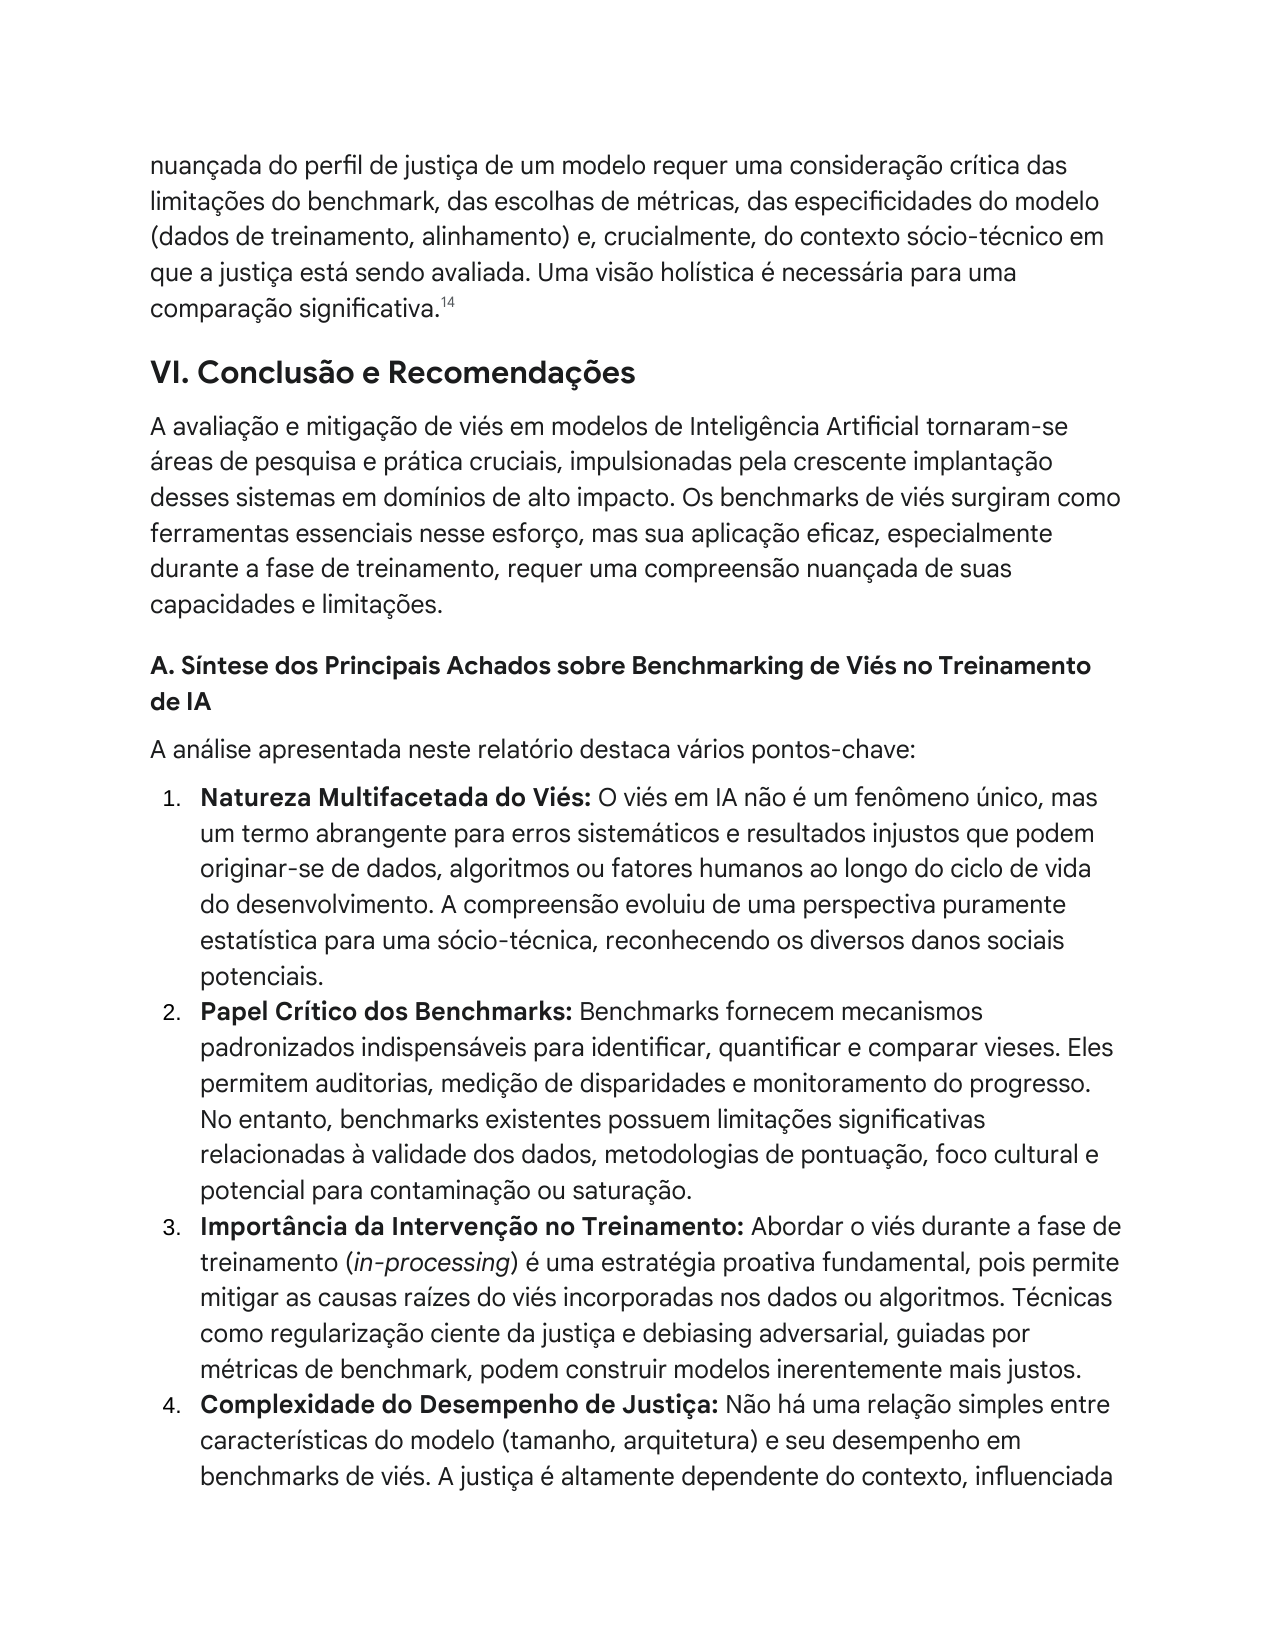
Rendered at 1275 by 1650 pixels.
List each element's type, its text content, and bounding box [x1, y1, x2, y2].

subtitle VI. Conclusão e Recomendações [150, 354, 1125, 393]
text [150, 150, 1125, 324]
list Importância da Intervenção no Treinamento: Abordar o viés durante a fase de treinamento (in-processing) é uma estratégia proativa fundamental, pois permite mitigar as causas raízes do viés incorporadas nos dados ou algoritmos. Técnicas como regularização ciente da justiça e debiasing adversarial, guiadas por métricas de benchmark, podem construir modelos inerentemente mais justos. [162, 1211, 1125, 1385]
text A análise apresentada neste relatório destaca vários pontos-chave: [150, 734, 1125, 765]
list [162, 1390, 1125, 1492]
list Papel Crítico dos Benchmarks: Benchmarks fornecem mecanismos padronizados indispensáveis para identificar, quantificar e comparar vieses. Eles permitem auditorias, medição de disparidades e monitoramento do progresso. No entanto, benchmarks existentes possuem limitações significativas relacionadas à validade dos dados, metodologias de pontuação, foco cultural e potencial para contaminação ou saturação. [162, 997, 1125, 1207]
text A avaliação e mitigação de viés em modelos de Inteligência Artificial tornaram-se áreas de pesquisa e prática cruciais, impulsionadas pela crescente implantação desses sistemas em domínios de alto impacto. Os benchmarks de viés surgiram como ferramentas essenciais nesse esforço, mas sua aplicação eficaz, especialmente durante a fase de treinamento, requer uma compreensão nuançada de suas capacidades e limitações. [150, 411, 1125, 621]
list Natureza Multifacetada do Viés: O viés em IA não é um fenômeno único, mas um termo abrangente para erros sistemáticos e resultados injustos que podem originar-se de dados, algoritmos ou fatores humanos ao longo do ciclo de vida do desenvolvimento. A compreensão evoluiu de uma perspectiva puramente estatística para uma sócio-técnica, reconhecendo os diversos danos sociais potenciais. [162, 782, 1125, 992]
subtitle A. Síntese dos Principais Achados sobre Benchmarking de Viés no Treinamento de IA [150, 650, 1125, 717]
